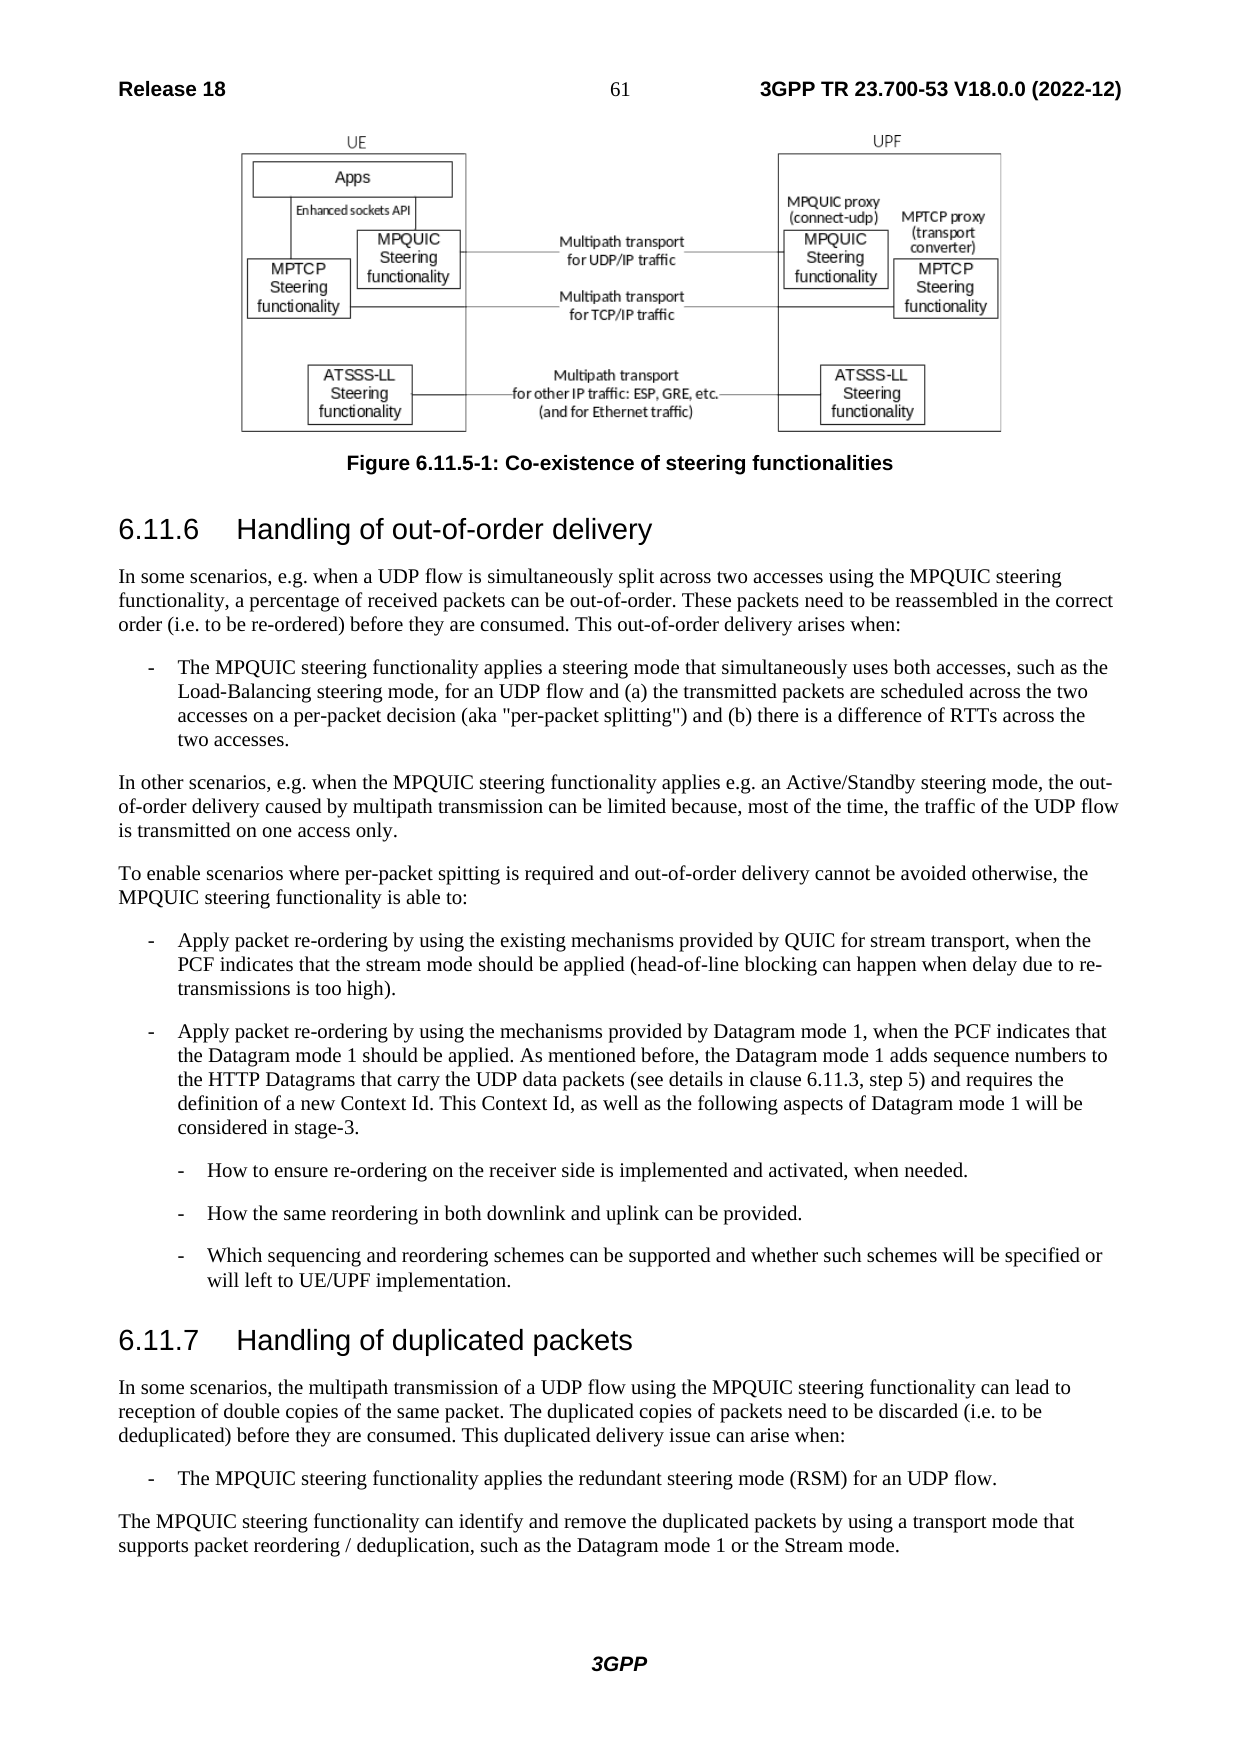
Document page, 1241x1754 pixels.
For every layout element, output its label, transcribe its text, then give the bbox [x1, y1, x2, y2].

subtitle 6.11.7 Handling of duplicated packets [118, 1323, 1122, 1356]
subtitle 6.11.6 Handling of out-of-order delivery [118, 512, 1122, 545]
text In some scenarios, the multipath transmission of a UDP flow using the MPQUIC steering functionality can lead to reception of double copies of the same packet. The duplicated copies of packets need to be discarded (i.e. to be deduplicated) before they are consumed. This duplicated delivery issue can arise when: [118, 1375, 1122, 1447]
text - The MPQUIC steering functionality applies the redundant steering mode (RSM) for an UDP flow. [148, 1466, 1122, 1490]
text - How to ensure re-ordering on the receiver side is implemented and activated, when needed. [177, 1158, 1122, 1182]
text Figure 6.11.5-1: Co-existence of steering functionalities [118, 450, 1122, 474]
text To enable scenarios where per-packet spitting is required and out-of-order delivery cannot be avoided otherwise, the MPQUIC steering functionality is able to: [118, 861, 1122, 909]
text - The MPQUIC steering functionality applies a steering mode that simultaneously uses both accesses, such as the Load-Balancing steering mode, for an UDP flow and (a) the transmitted packets are scheduled across the two accesses on a per-packet decision (aka "per-packet splitting") and (b) there is a difference of RTTs across the two accesses. [148, 655, 1122, 751]
text In other scenarios, e.g. when the MPQUIC steering functionality applies e.g. an Active/Standby steering mode, the out-of-order delivery caused by multipath transmission can be limited because, most of the time, the traffic of the UDP flow is transmitted on one access only. [118, 770, 1122, 842]
text - Which sequencing and reordering schemes can be supported and whether such schemes will be specified or will left to UE/UPF implementation. [177, 1243, 1122, 1292]
text The MPQUIC steering functionality can identify and remove the duplicated packets by using a transport mode that supports packet reordering / deduplication, such as the Datagram mode 1 or the Stream mode. [118, 1509, 1122, 1557]
text In some scenarios, e.g. when a UDP flow is simultaneously split across two accesses using the MPQUIC steering functionality, a percentage of received packets can be out-of-order. These packets need to be reassembled in the correct order (i.e. to be re-ordered) before they are consumed. This out-of-order delivery arises when: [118, 564, 1122, 636]
text - Apply packet re-ordering by using the existing mechanisms provided by QUIC for stream transport, when the PCF indicates that the stream mode should be applied (head-of-line blocking can happen when delay due to re-transmissions is too high). [148, 928, 1122, 1000]
text - How the same reordering in both downlink and uplink can be provided. [177, 1201, 1122, 1225]
text - Apply packet re-ordering by using the mechanisms provided by Datagram mode 1, when the PCF indicates that the Datagram mode 1 should be applied. As mentioned before, the Datagram mode 1 adds sequence numbers to the HTTP Datagrams that carry the UDP data packets (see details in clause 6.11.3, step 5) and requires the definition of a new Context Id. This Context Id, as well as the following aspects of Datagram mode 1 will be considered in stage-3. [148, 1019, 1122, 1139]
